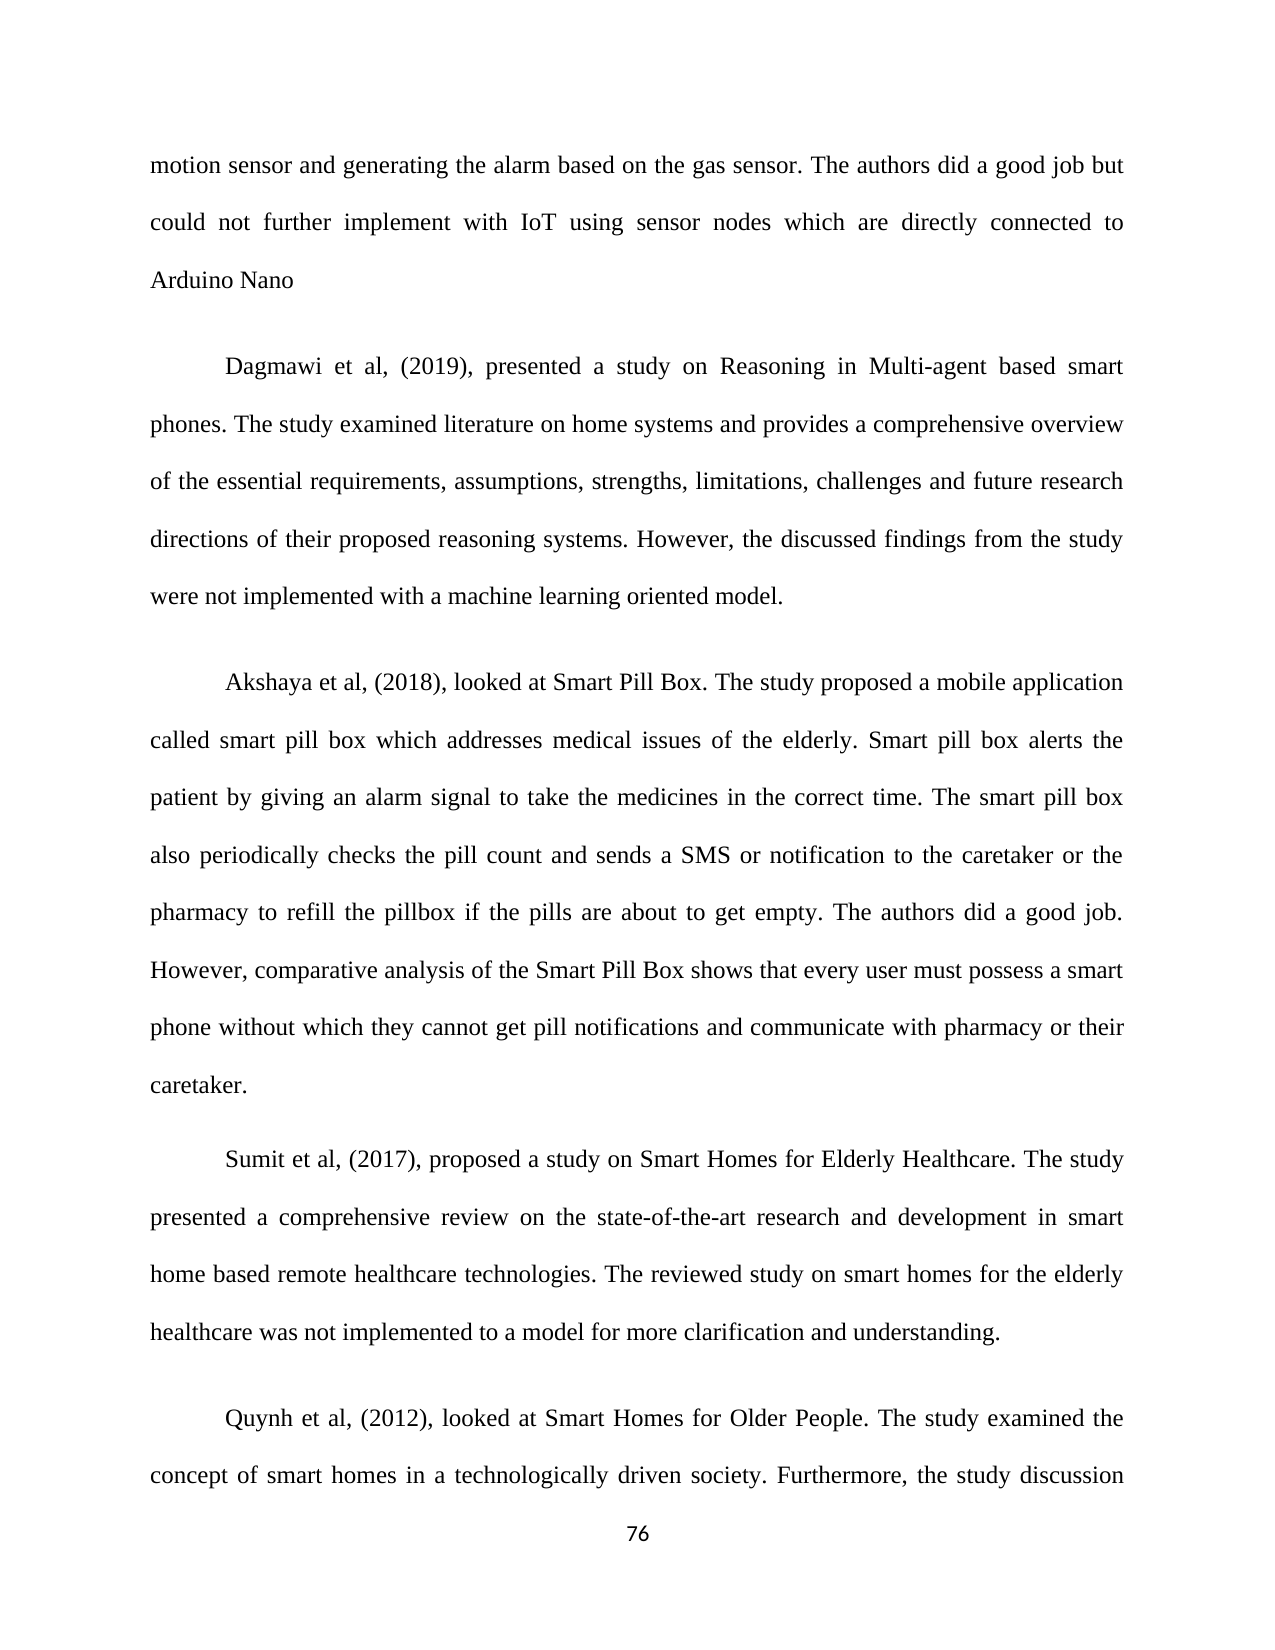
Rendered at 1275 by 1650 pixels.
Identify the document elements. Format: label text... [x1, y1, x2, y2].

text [150, 150, 1125, 294]
text Dagmawi et al, (2019), presented a study on Reasoning in Multi-agent based smart phones. The study examined literature on home systems and provides a comprehensive overview of the essential requirements, assumptions, strengths, limitations, challenges and future research directions of their proposed reasoning systems. However, the discussed findings from the study were not implemented with a machine learning oriented model. [150, 351, 1125, 610]
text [150, 1403, 1125, 1489]
text Sumit et al, (2017), proposed a study on Smart Homes for Elderly Healthcare. The study presented a comprehensive review on the state-of-the-art research and development in smart home based remote healthcare technologies. The reviewed study on smart homes for the elderly healthcare was not implemented to a model for more clarification and understanding. [150, 1144, 1125, 1346]
text Akshaya et al, (2018), looked at Smart Pill Box. The study proposed a mobile application called smart pill box which addresses medical issues of the elderly. Smart pill box alerts the patient by giving an alarm signal to take the medicines in the correct time. The smart pill box also periodically checks the pill count and sends a SMS or notification to the caretaker or the pharmacy to refill the pillbox if the pills are about to get empty. The authors did a good job. However, comparative analysis of the Smart Pill Box shows that every user must possess a smart phone without which they cannot get pill notifications and communicate with pharmacy or their caretaker. [150, 667, 1125, 1099]
